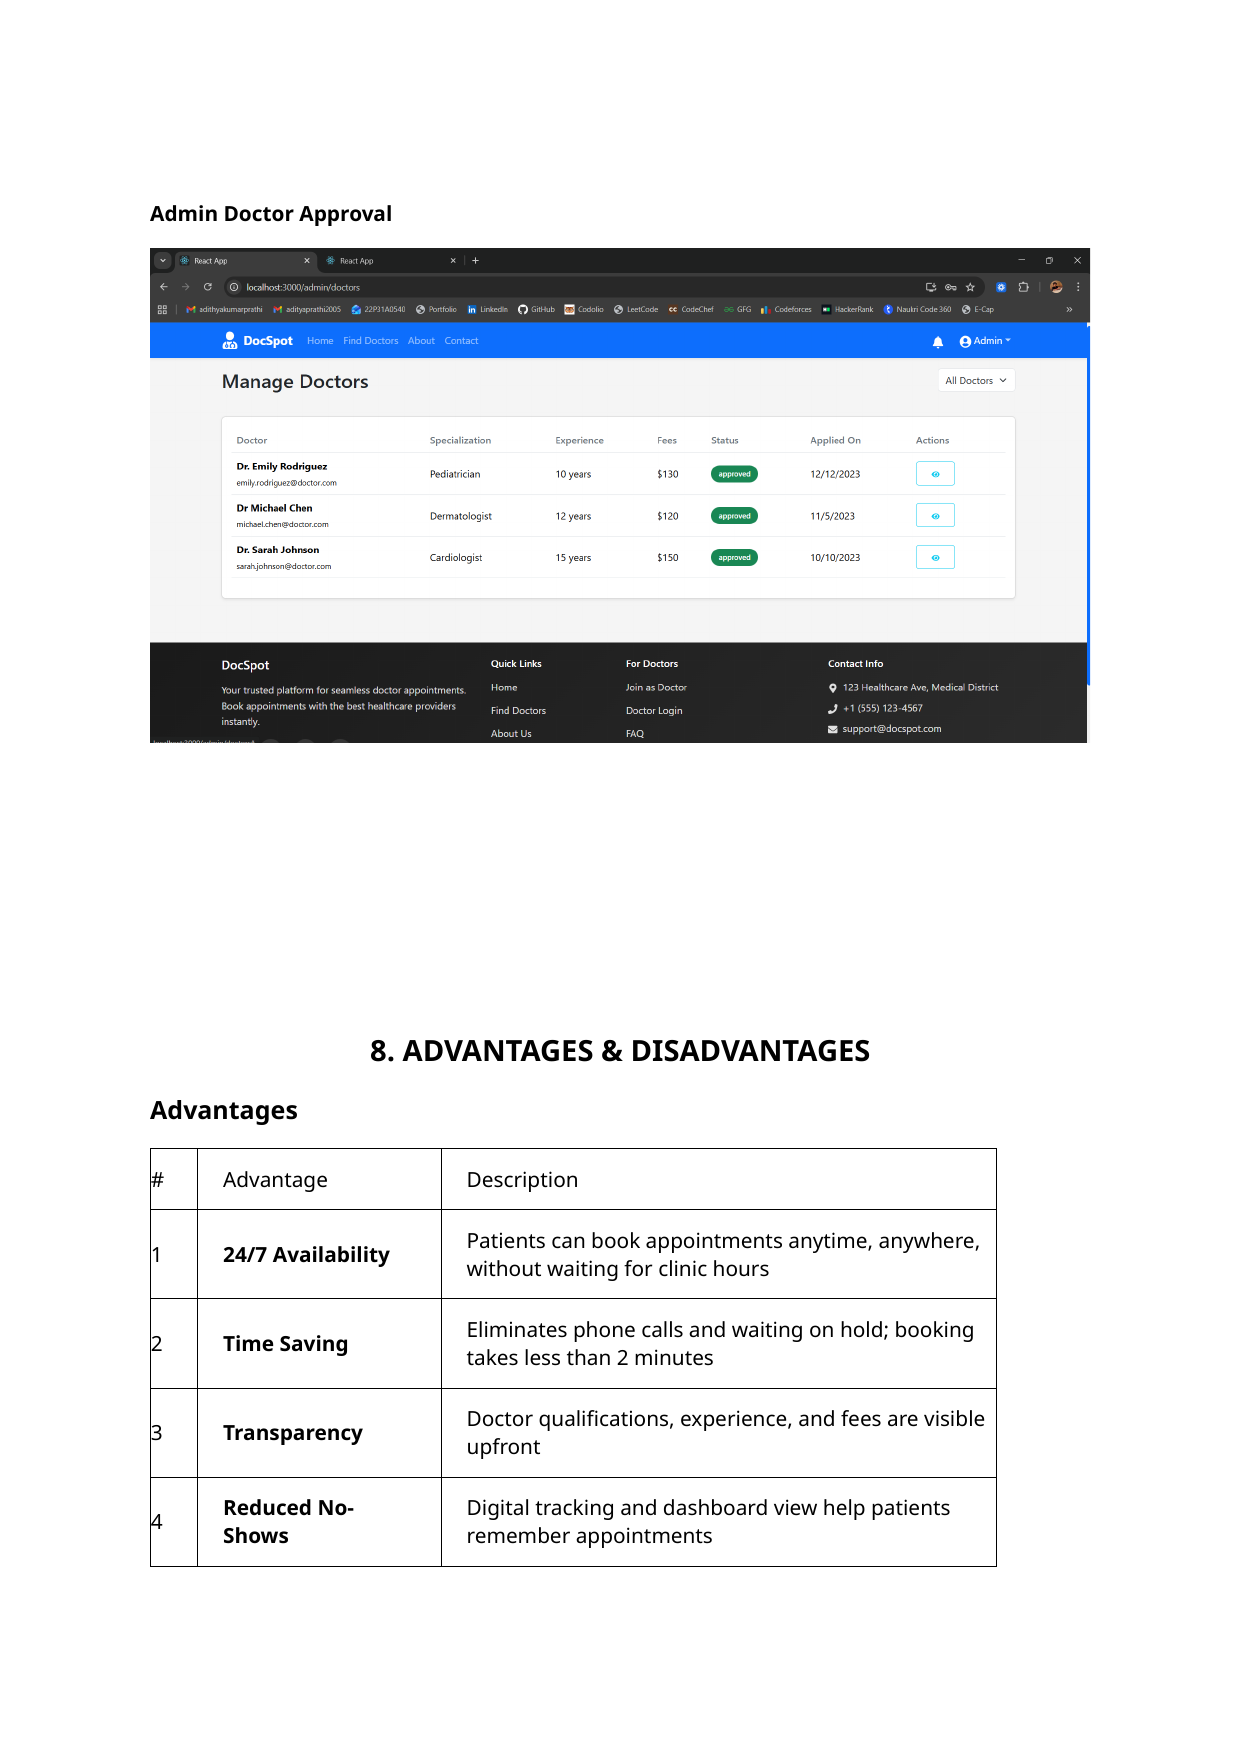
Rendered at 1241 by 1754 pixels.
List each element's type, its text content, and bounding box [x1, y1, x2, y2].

table_cell 4 [151, 1478, 197, 1566]
table_cell Digital tracking and dashboard view help patients remember appointments [442, 1478, 996, 1566]
table_cell 24/7 Availability [198, 1210, 441, 1298]
table_cell Patients can book appointments anytime, anywhere, without waiting for clinic hours [442, 1210, 996, 1298]
text Admin Doctor Approval [150, 199, 1090, 228]
table_cell 2 [151, 1299, 197, 1387]
text Advantages [150, 1092, 1090, 1127]
table_cell Eliminates phone calls and waiting on hold; booking takes less than 2 minutes [442, 1299, 996, 1387]
table_cell 1 [151, 1210, 197, 1298]
table_cell Doctor qualifications, experience, and fees are visible upfront [442, 1389, 996, 1477]
table_header Advantage [198, 1149, 441, 1209]
picture [150, 248, 1091, 743]
table_cell Reduced No-Shows [198, 1478, 441, 1566]
text 8. ADVANTAGES & DISADVANTAGES [150, 1030, 1090, 1070]
table_cell 3 [151, 1389, 197, 1477]
table_header # [151, 1149, 197, 1209]
table_cell Transparency [198, 1389, 441, 1477]
table_cell Time Saving [198, 1299, 441, 1387]
table_header Description [442, 1149, 996, 1209]
